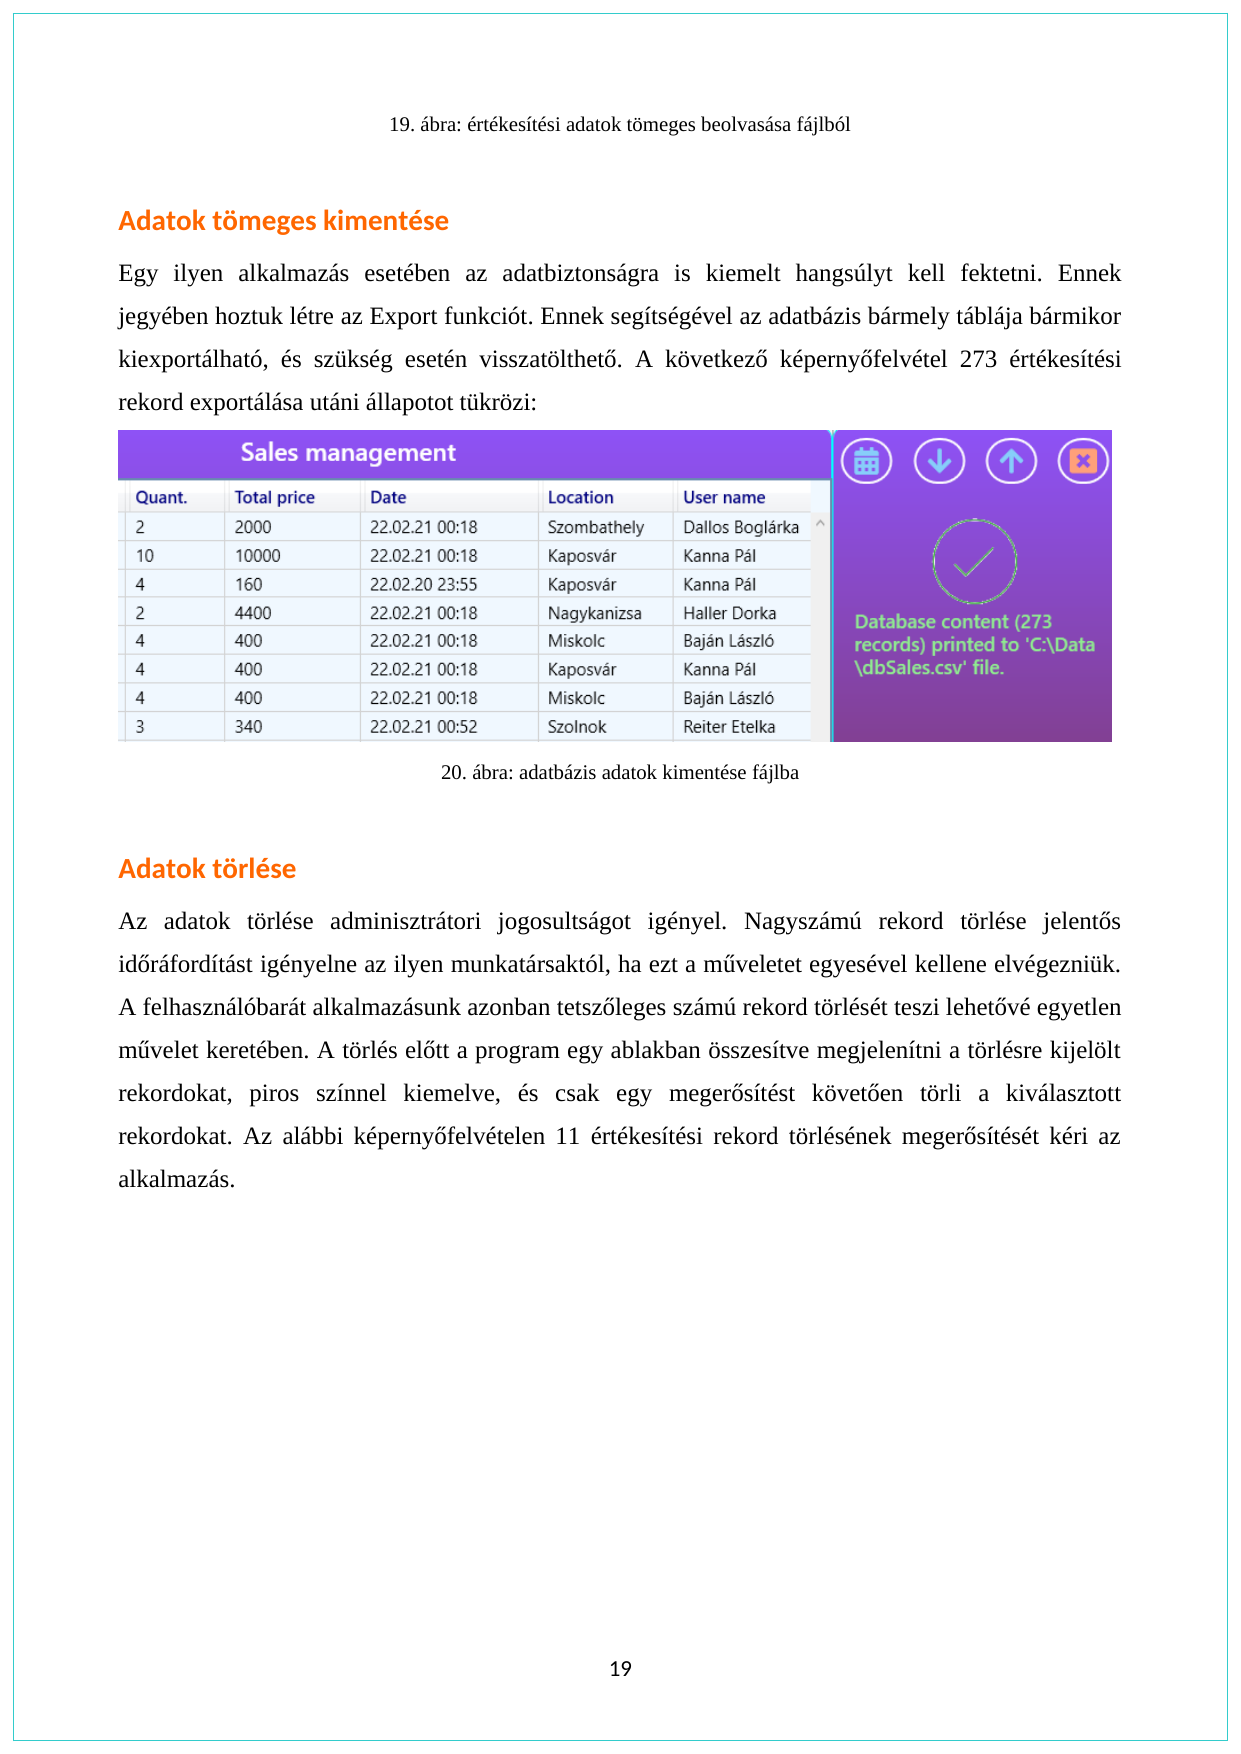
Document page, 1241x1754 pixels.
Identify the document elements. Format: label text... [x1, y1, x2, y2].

subtitle Adatok tömeges kimentése [118, 202, 1122, 238]
subtitle Adatok törlése [118, 851, 1122, 886]
text Az adatok törlése adminisztrátori jogosultságot igényel. Nagyszámú rekord törlése jelentős időráfordítást igényelne az ilyen munkatársaktól, ha ezt a műveletet egyesével kellene elvégezniük. A felhasználóbarát alkalmazásunk azonban tetszőleges számú rekord törlését teszi lehetővé egyetlen művelet keretében. A törlés előtt a program egy ablakban összesítve megjelenítni a törlésre kijelölt rekordokat, piros színnel kiemelve, és csak egy megerősítést követően törli a kiválasztott rekordokat. Az alábbi képernyőfelvételen 11 értékesítési rekord törlésének megerősítését kéri az alkalmazás. [118, 906, 1122, 1193]
text Egy ilyen alkalmazás esetében az adatbiztonságra is kiemelt hangsúlyt kell fektetni. Ennek jegyében hoztuk létre az Export funkciót. Ennek segítségével az adatbázis bármely táblája bármikor kiexportálható, és szükség esetén visszatölthető. A következő képernyőfelvétel 273 értékesítési rekord exportálása utáni állapotot tükrözi: [118, 258, 1122, 416]
text 20. ábra: adatbázis adatok kimentése fájlba [118, 760, 1122, 784]
text 19. ábra: értékesítési adatok tömeges beolvasása fájlból [118, 112, 1122, 136]
picture [118, 430, 1112, 742]
